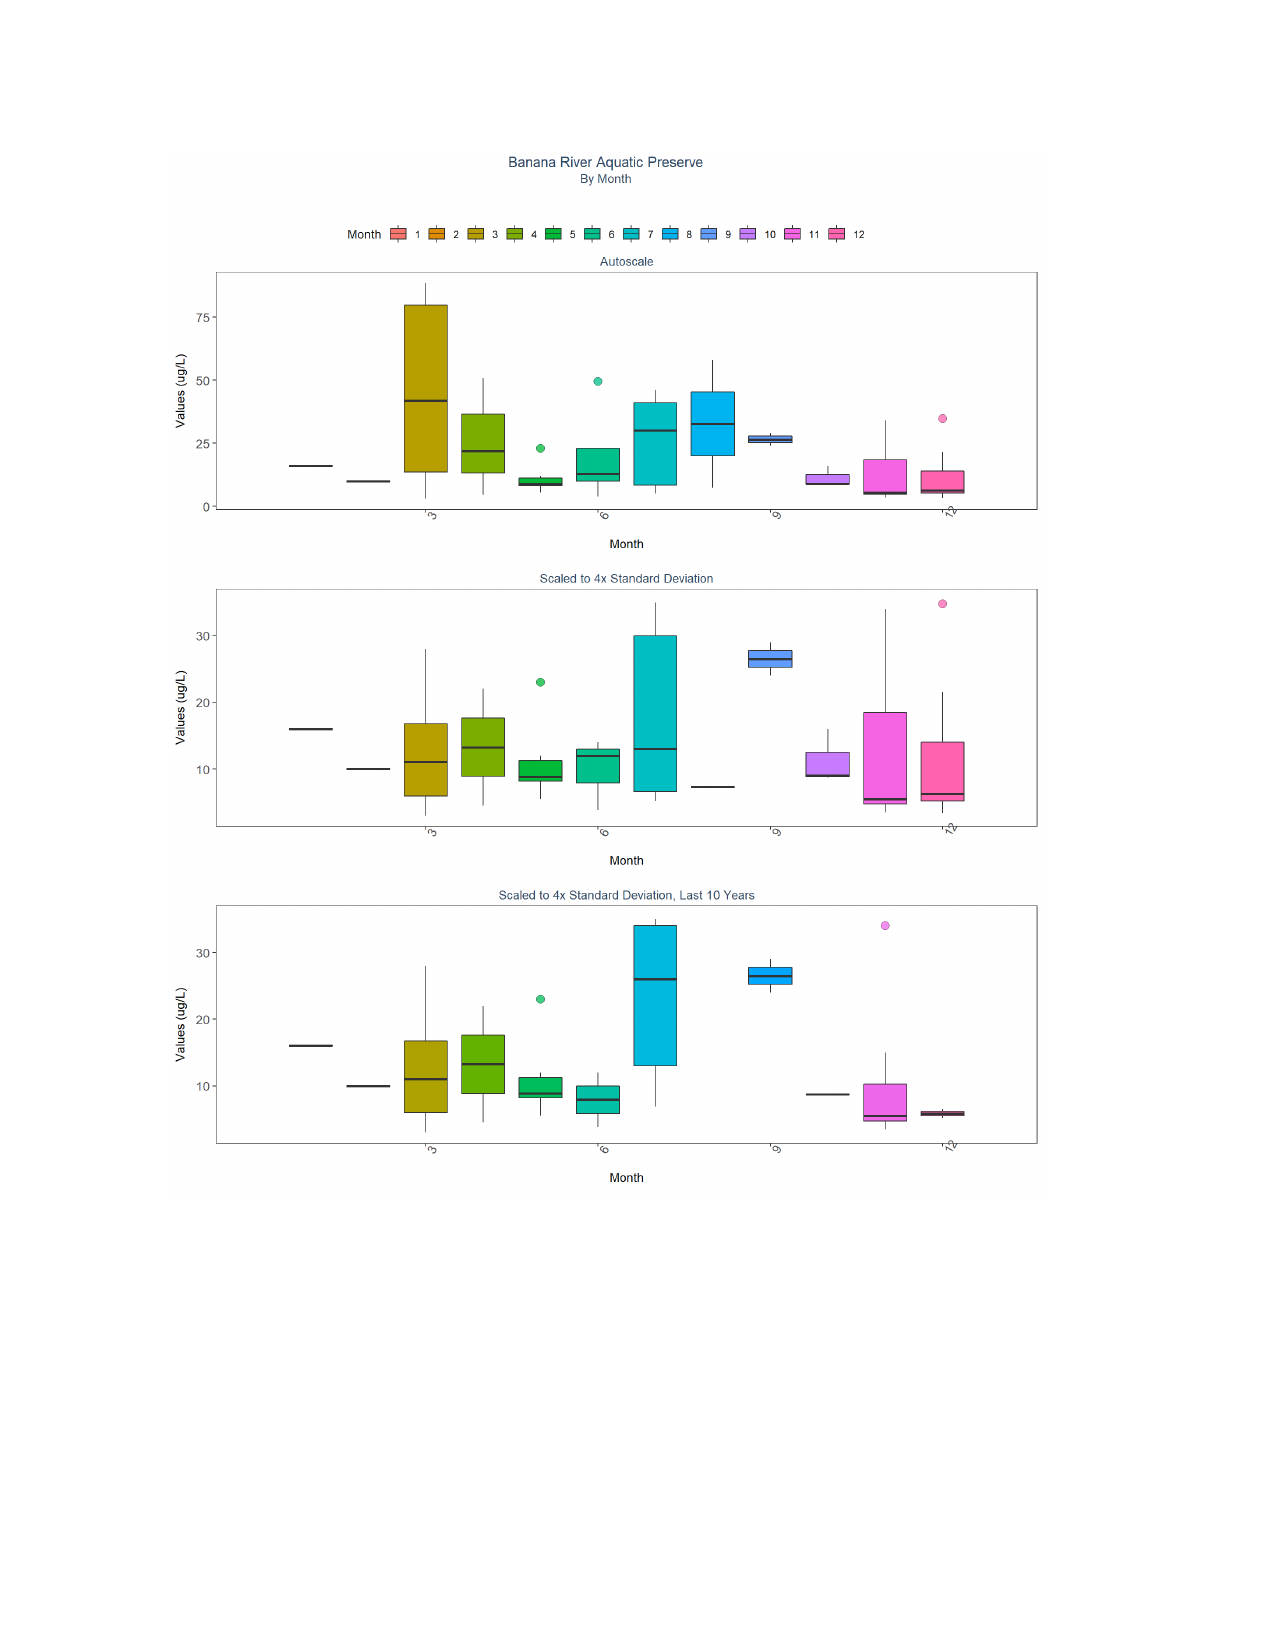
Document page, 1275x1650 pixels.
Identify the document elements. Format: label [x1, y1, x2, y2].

picture [168, 150, 1044, 1200]
